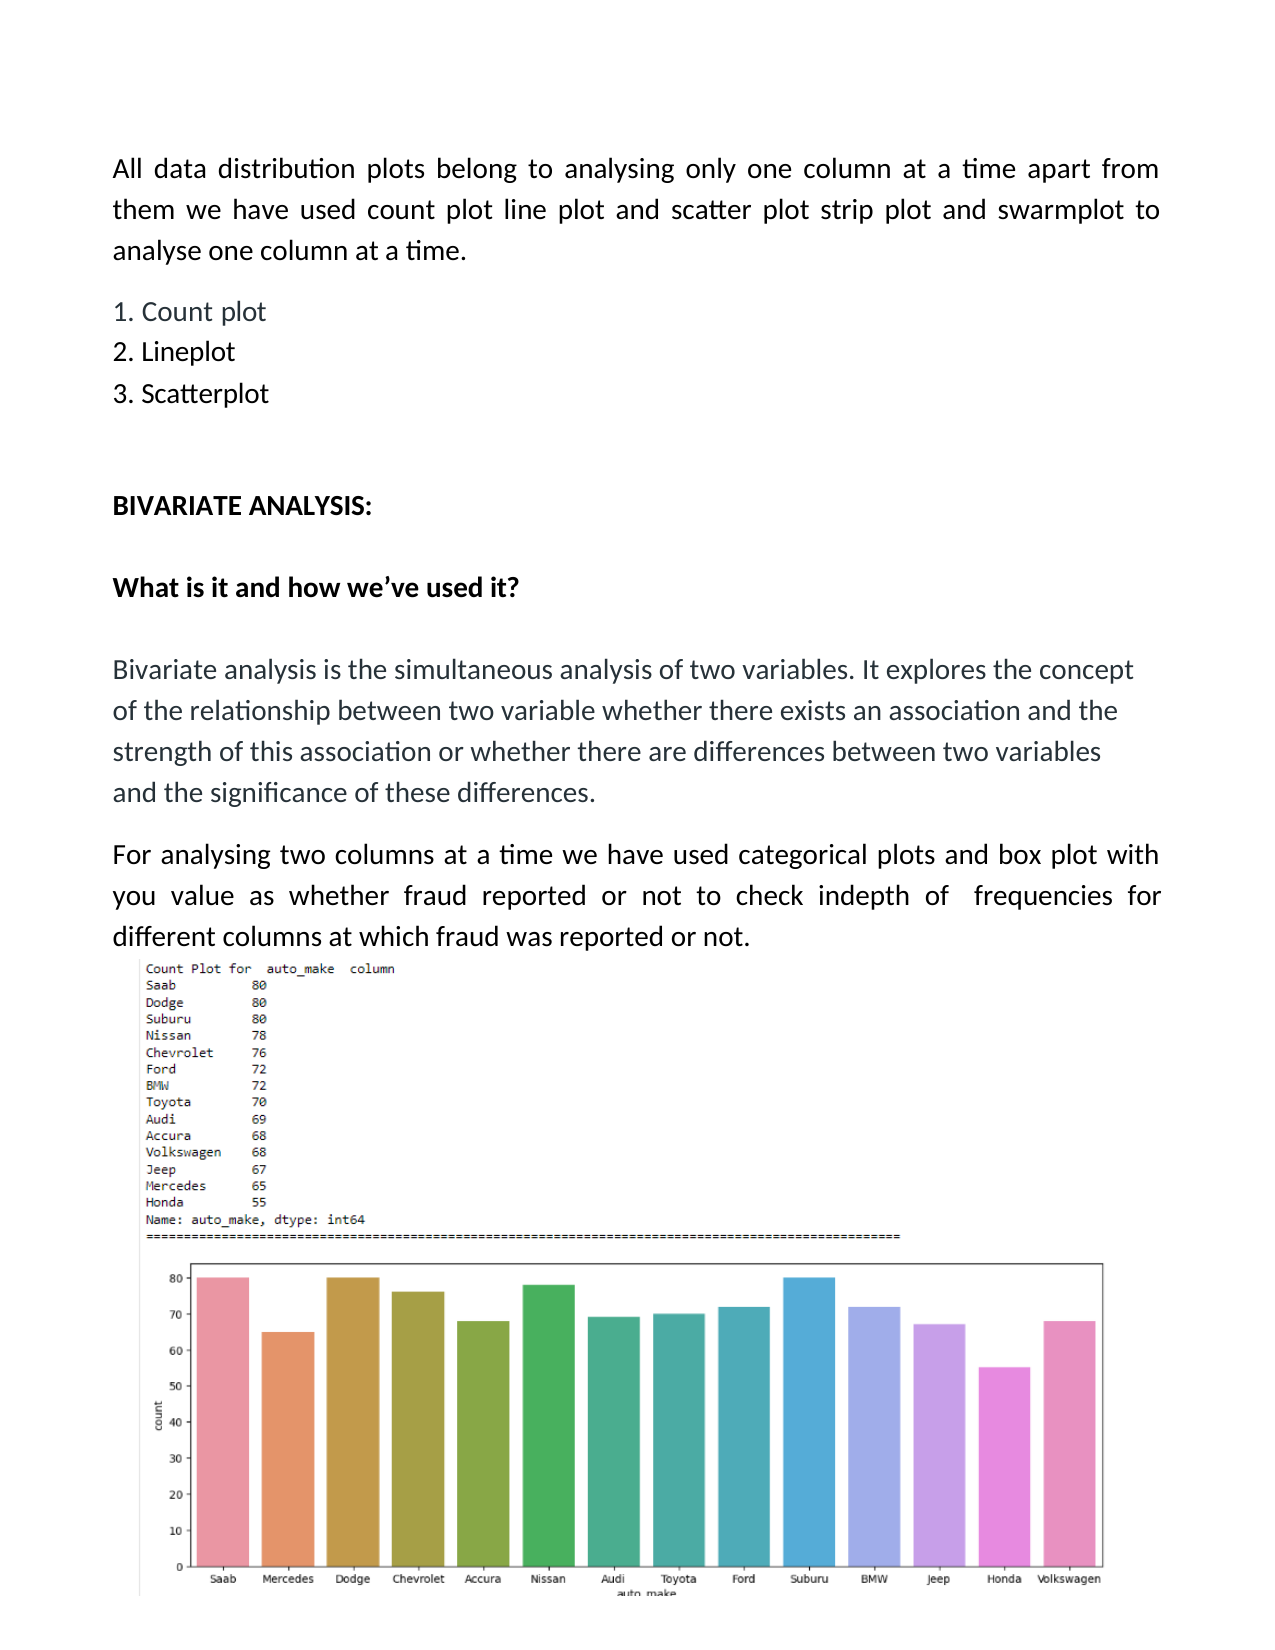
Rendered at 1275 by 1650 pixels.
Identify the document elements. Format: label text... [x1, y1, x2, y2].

text BIVARIATE ANALYSIS: [112, 487, 1233, 523]
text What is it and how we’ve used it? [112, 569, 1233, 605]
list Lineplot [112, 333, 1233, 369]
picture [138, 959, 1126, 1596]
list Count plot [112, 293, 1233, 328]
text All data distribution plots belong to analysing only one column at a time apart from them we have used count plot line plot and scatter plot strip plot and swarmplot to analyse one column at a time. [112, 150, 1162, 267]
text Bivariate analysis is the simultaneous analysis of two variables. It explores the concept of the relationship between two variable whether there exists an association and the strength of this association or whether there are differences between two variables and the significance of these differences. [112, 651, 1148, 810]
list Scatterplot [112, 375, 1233, 410]
text For analysing two columns at a time we have used categorical plots and box plot with you value as whether fraud reported or not to check indepth of frequencies for different columns at which fraud was reported or not. [112, 836, 1162, 954]
